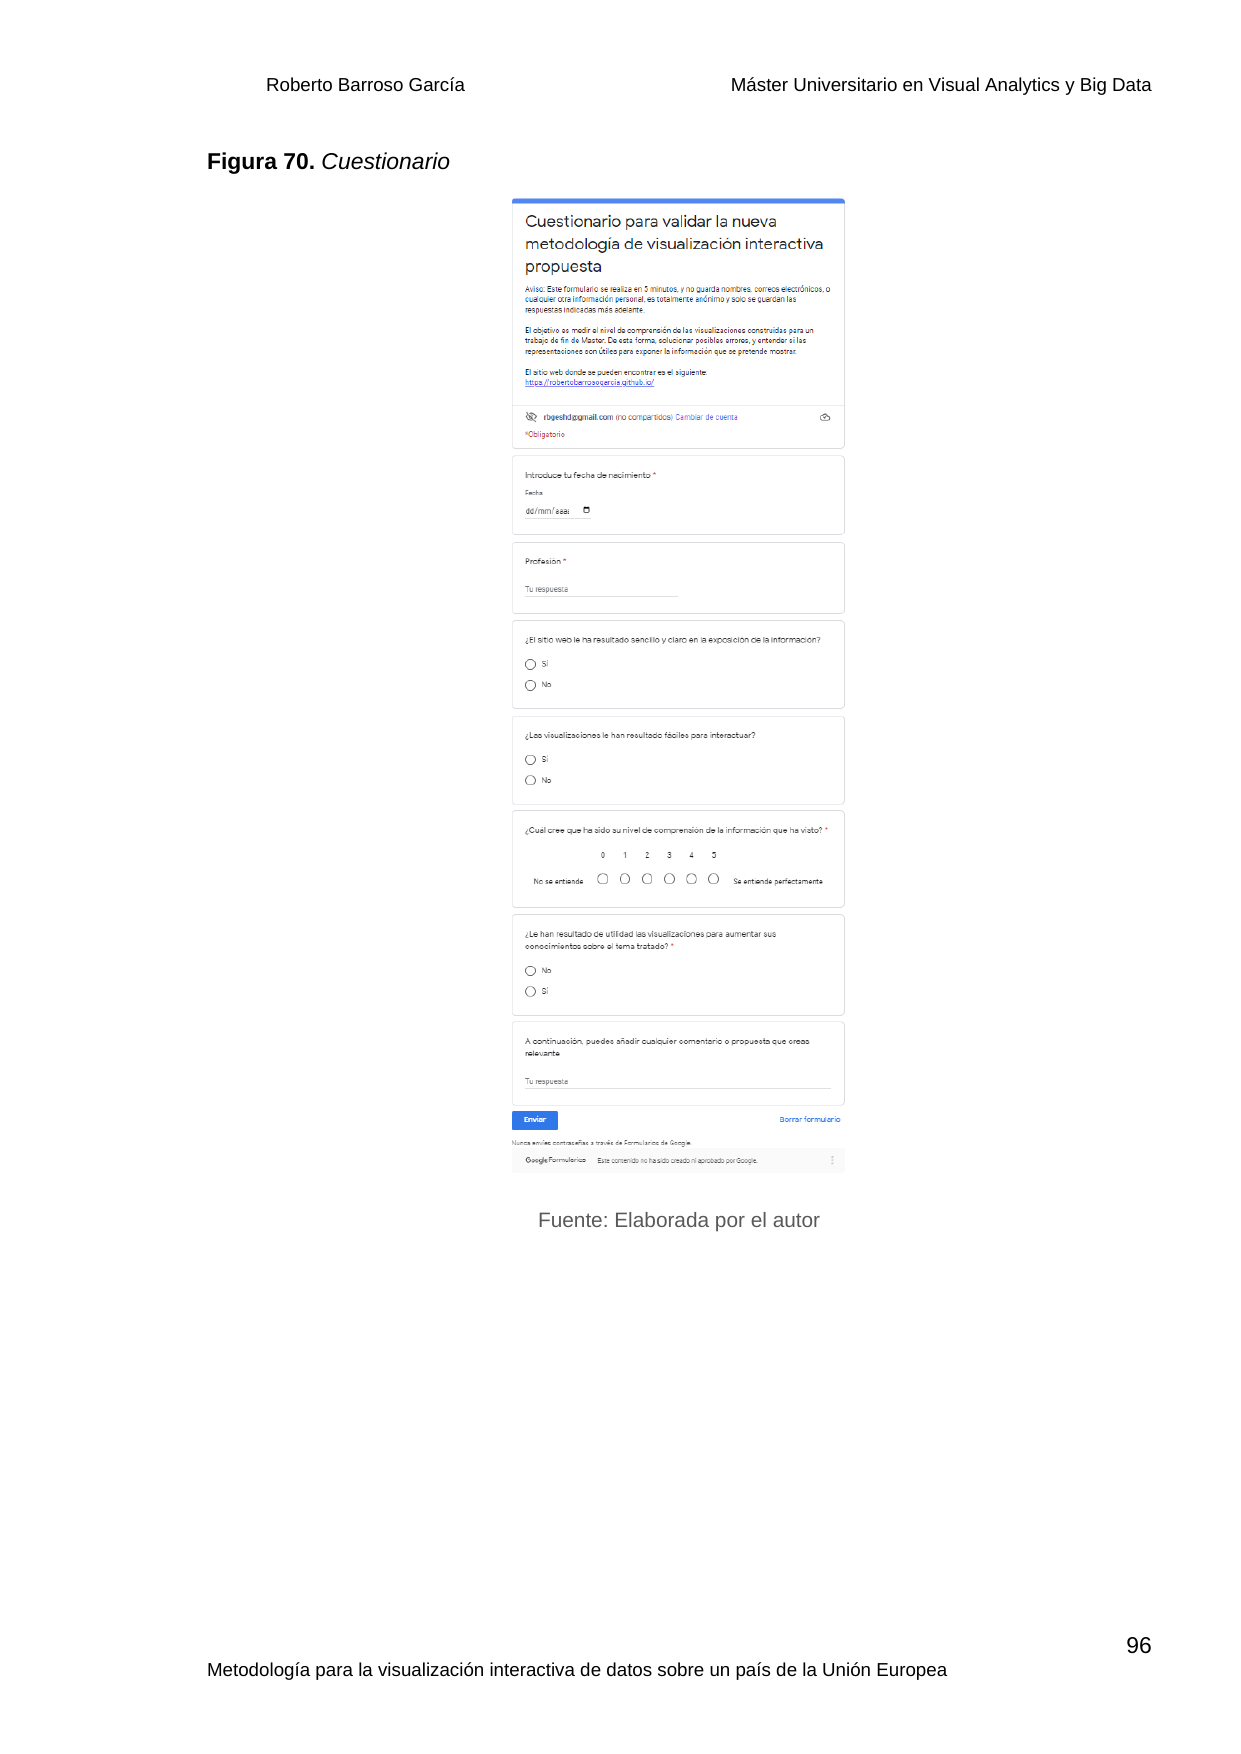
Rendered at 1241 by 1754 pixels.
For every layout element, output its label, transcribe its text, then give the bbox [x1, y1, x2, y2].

text Figura 70. Cuestionario [207, 148, 1152, 174]
text Fuente: Elaborada por el autor [207, 1208, 1152, 1232]
picture [508, 195, 850, 1174]
